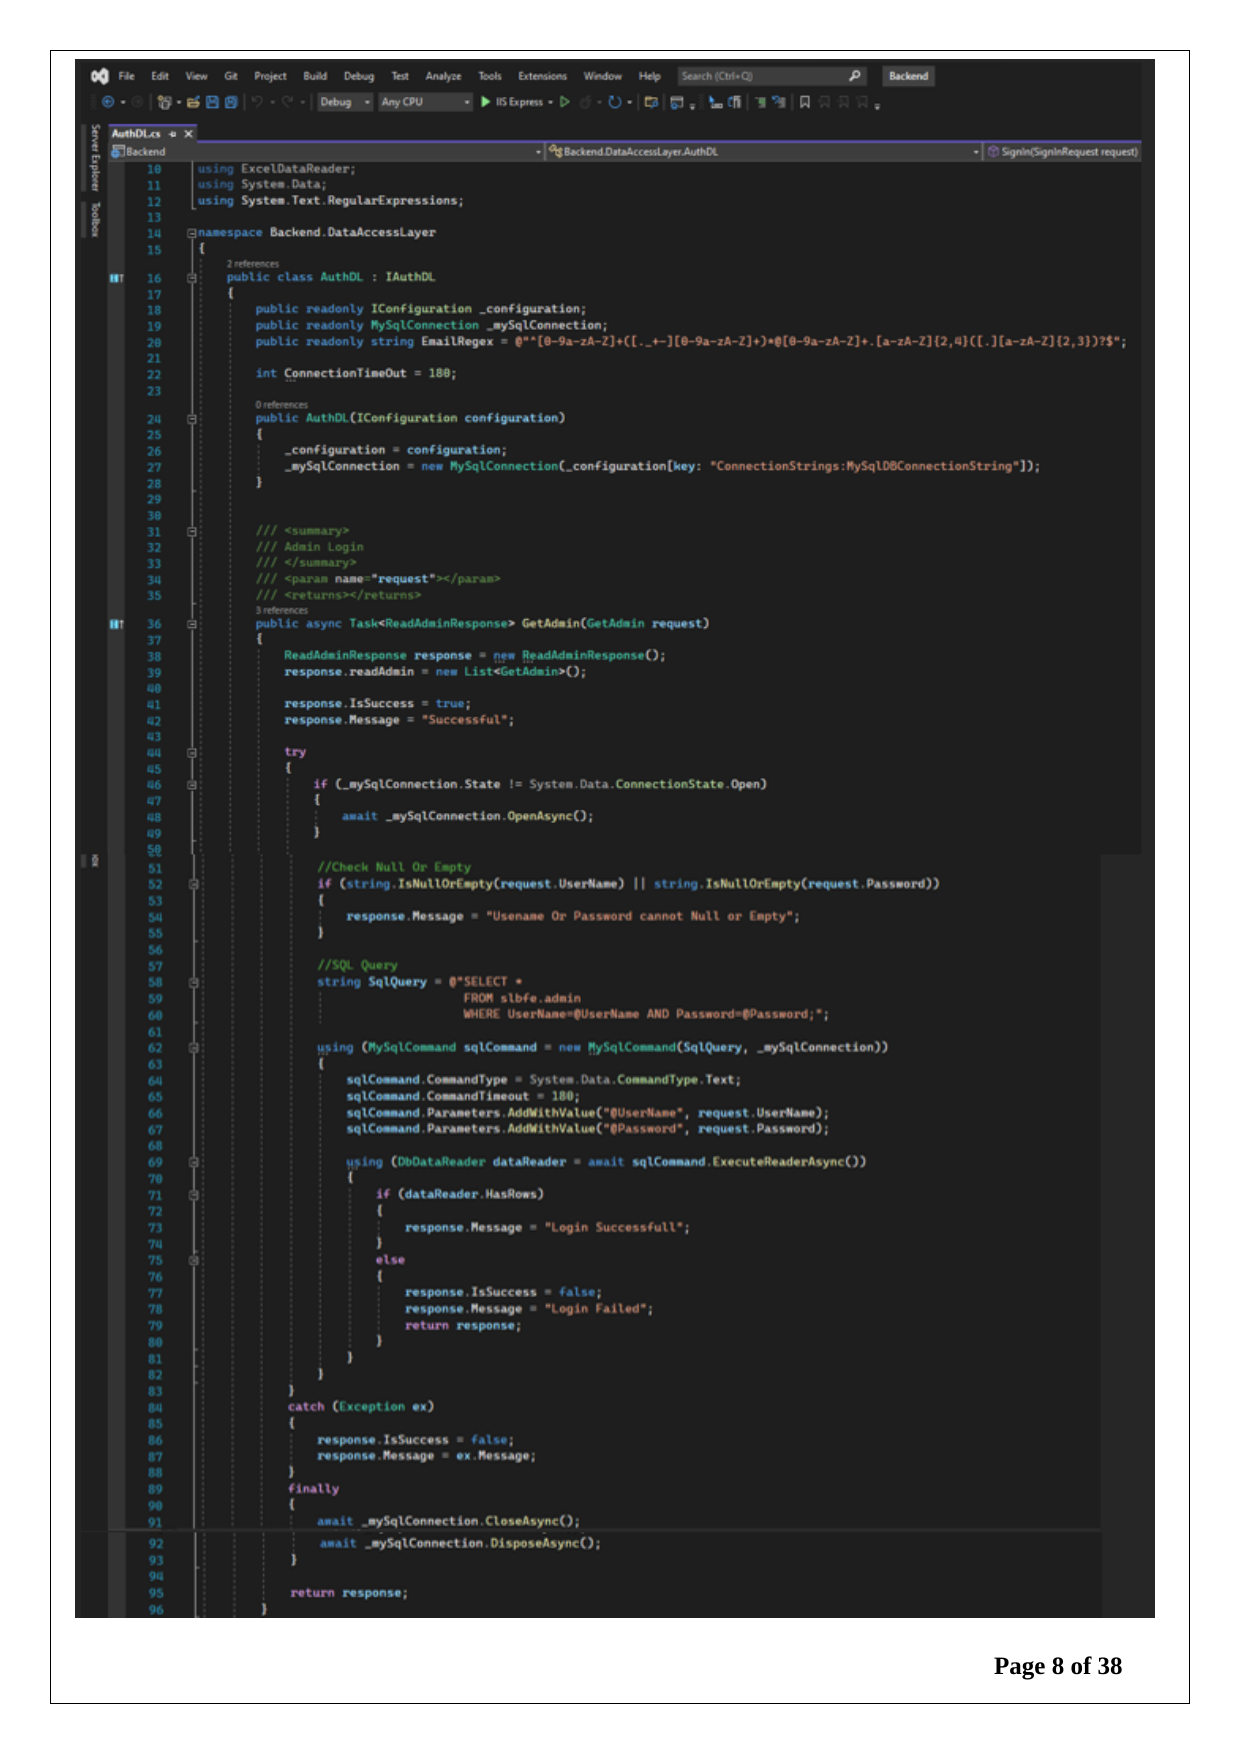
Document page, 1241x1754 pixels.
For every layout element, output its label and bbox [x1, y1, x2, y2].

picture [75, 59, 1155, 1618]
